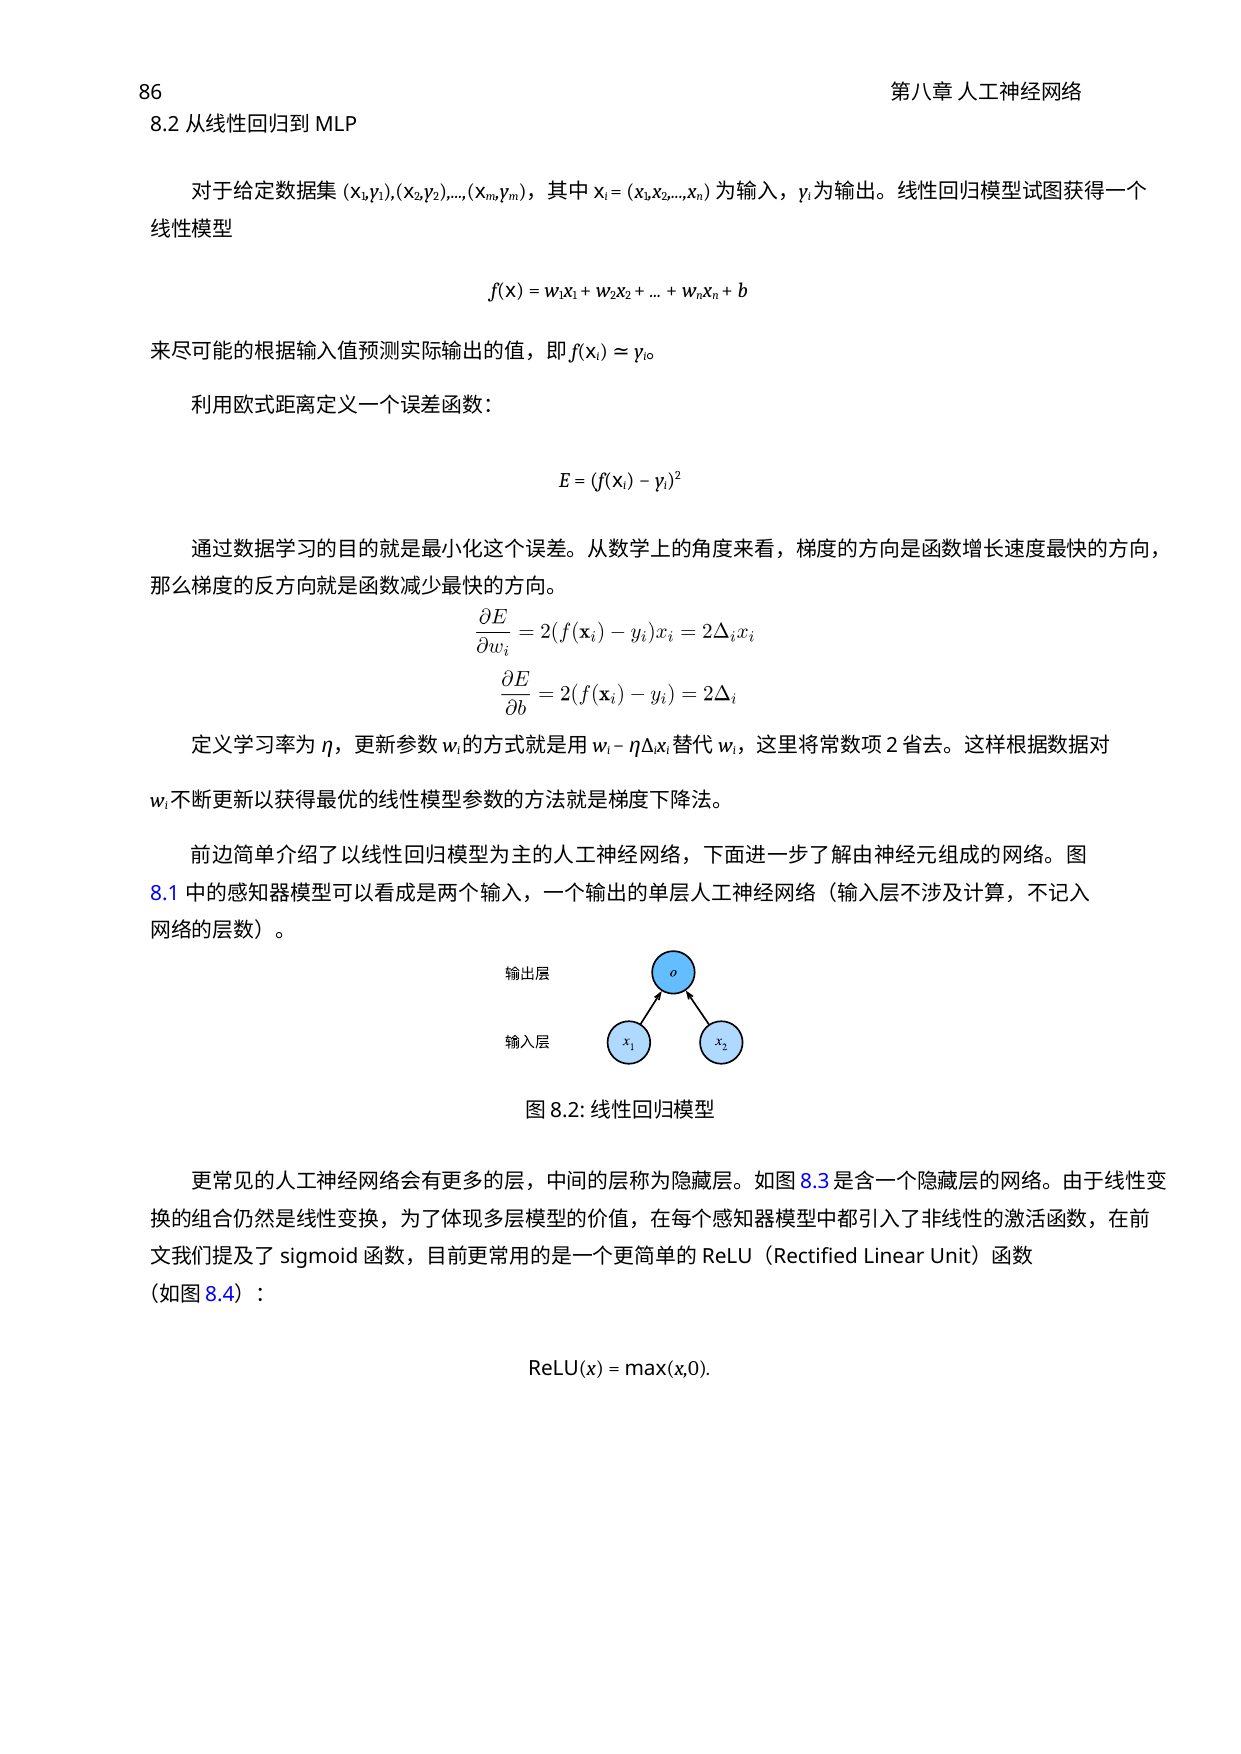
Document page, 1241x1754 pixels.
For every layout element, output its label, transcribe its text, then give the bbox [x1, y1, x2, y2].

text 图8.2: 线性回归模型 [163, 1093, 1077, 1124]
text 定义学习率为 η，更新参数 wi 的方式就是用 wi − η∆ixi 替代 wi，这里将常数项2省去。这样根据数据对 wi 不断更新以获得最优的线性模型参数的方法就是梯度下降法。 [150, 728, 1132, 813]
text 通过数据学习的目的就是最小化这个误差。从数学上的角度来看，梯度的方向是函数增长速度最快的方向，那么梯度的反方向就是函数减少最快的方向。 [150, 532, 1167, 600]
text 更常见的人工神经网络会有更多的层，中间的层称为隐藏层。如图8.3是含一个隐藏层的网络。由于线性变换的组合仍然是线性变换，为了体现多层模型的价值，在每个感知器模型中都引入了非线性的激活函数，在前文我们提及了 sigmoid 函数，目前更常用的是一个更简单的 ReLU（Rectified Linear Unit）函数 [150, 1164, 1167, 1270]
text E = (f(xi) − yi)2 [161, 465, 1078, 494]
text 对于给定数据集 (x1,y1),(x2,y2),...,(xm,ym)，其中 xi = (x1,x2,...,xn) 为输入，yi 为输出。线性回归模型试图获得一个线性模型 [150, 174, 1167, 242]
text 来尽可能的根据输入值预测实际输出的值，即 f(xi) ≃ yi。 [150, 334, 1167, 364]
text ReLU(x) = max(x,0). [163, 1353, 1077, 1381]
picture [475, 607, 754, 656]
text 利用欧式距离定义一个误差函数： [191, 388, 1167, 418]
picture [500, 670, 736, 715]
text 前边简单介绍了以线性回归模型为主的人工神经网络，下面进一步了解由神经元组成的网络。图8.1 中的感知器模型可以看成是两个输入，一个输出的单层人工神经网络（输入层不涉及计算，不记入网络的层数）。 [150, 838, 1090, 943]
text f(x) = w1x1 + w2x2 + ... + wnxn + b [219, 275, 1021, 303]
text （如图8.4）： [138, 1277, 1167, 1308]
text 8.2 从线性回归到 MLP [150, 107, 1167, 137]
